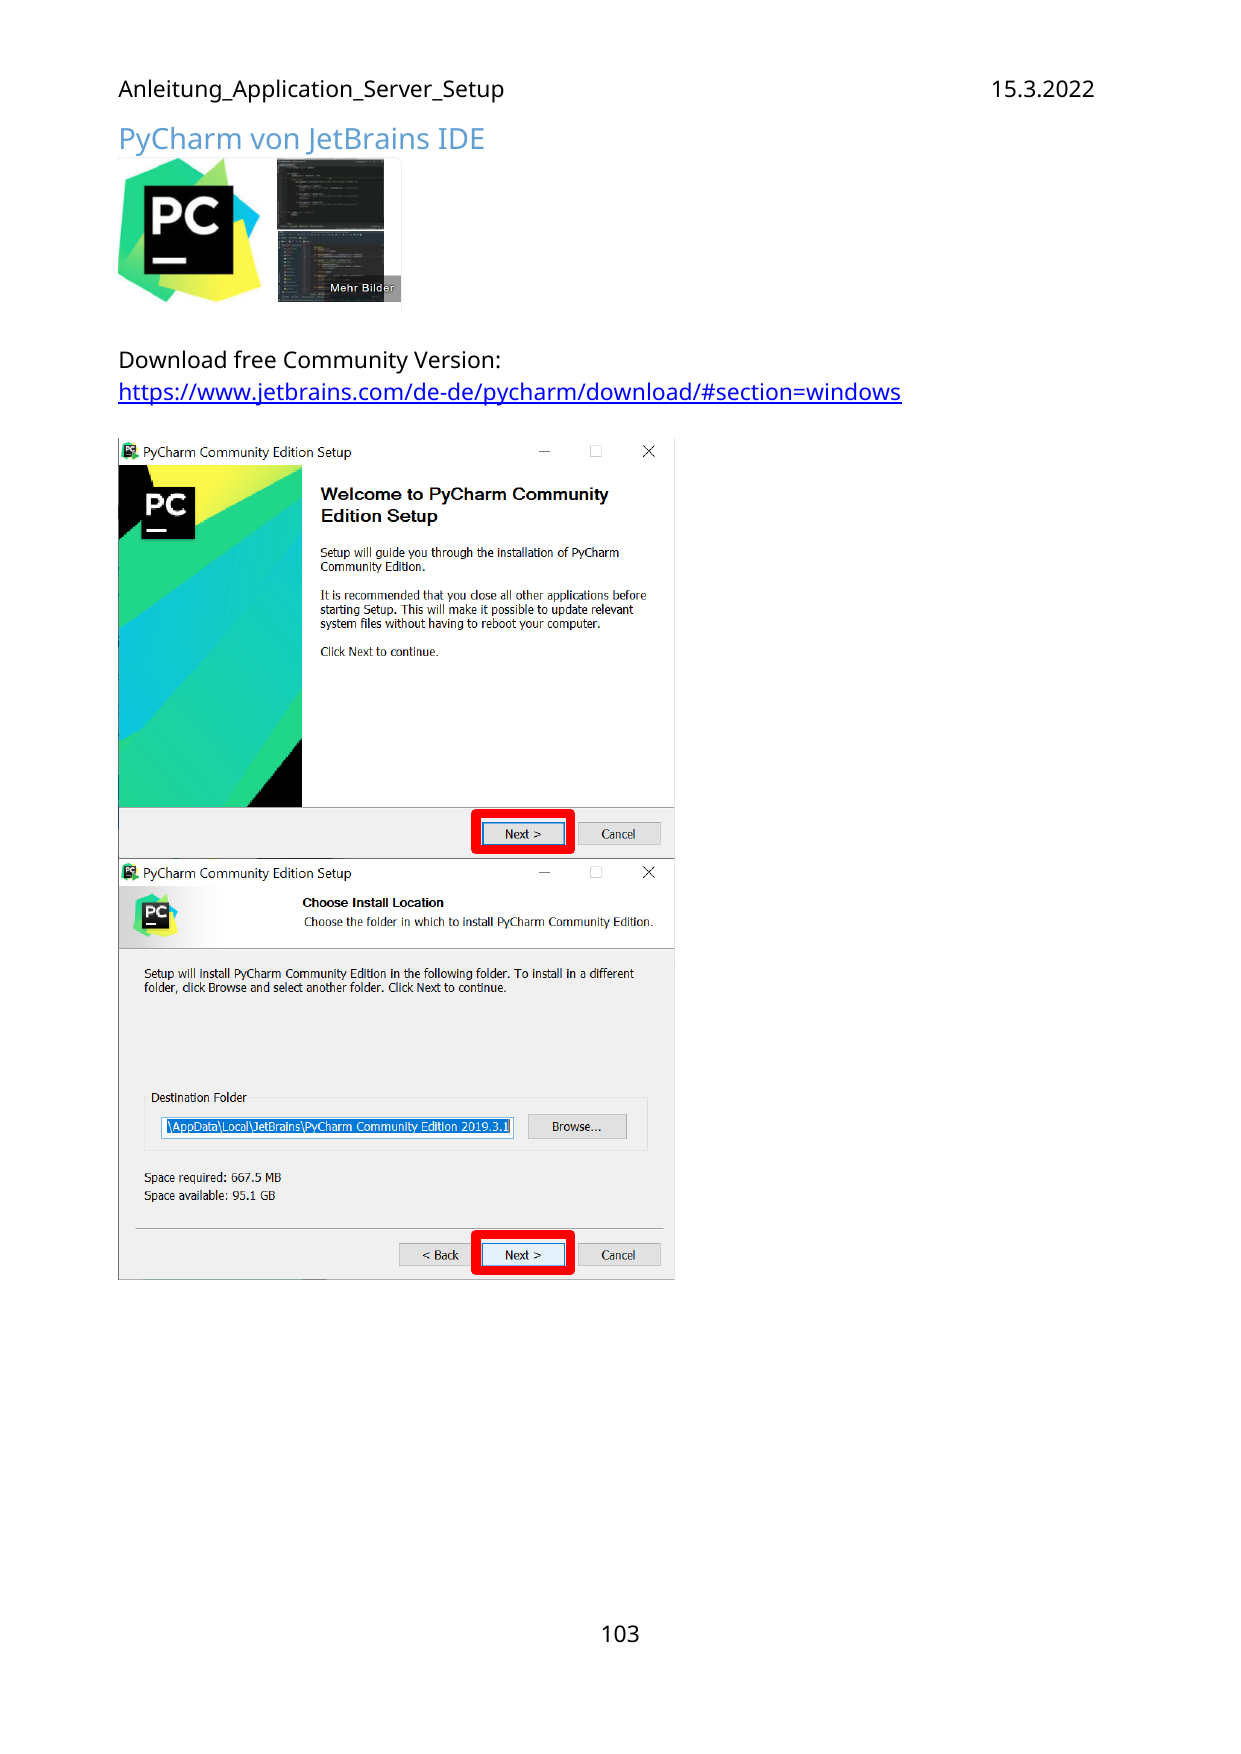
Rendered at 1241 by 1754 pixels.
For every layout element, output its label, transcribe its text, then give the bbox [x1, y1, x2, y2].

text Download free Community Version: [118, 344, 1122, 376]
picture [118, 438, 675, 1280]
subtitle PyCharm von JetBrains IDE [118, 118, 1122, 158]
text https://www.jetbrains.com/de-de/pycharm/download/#section=windows [118, 376, 1122, 407]
